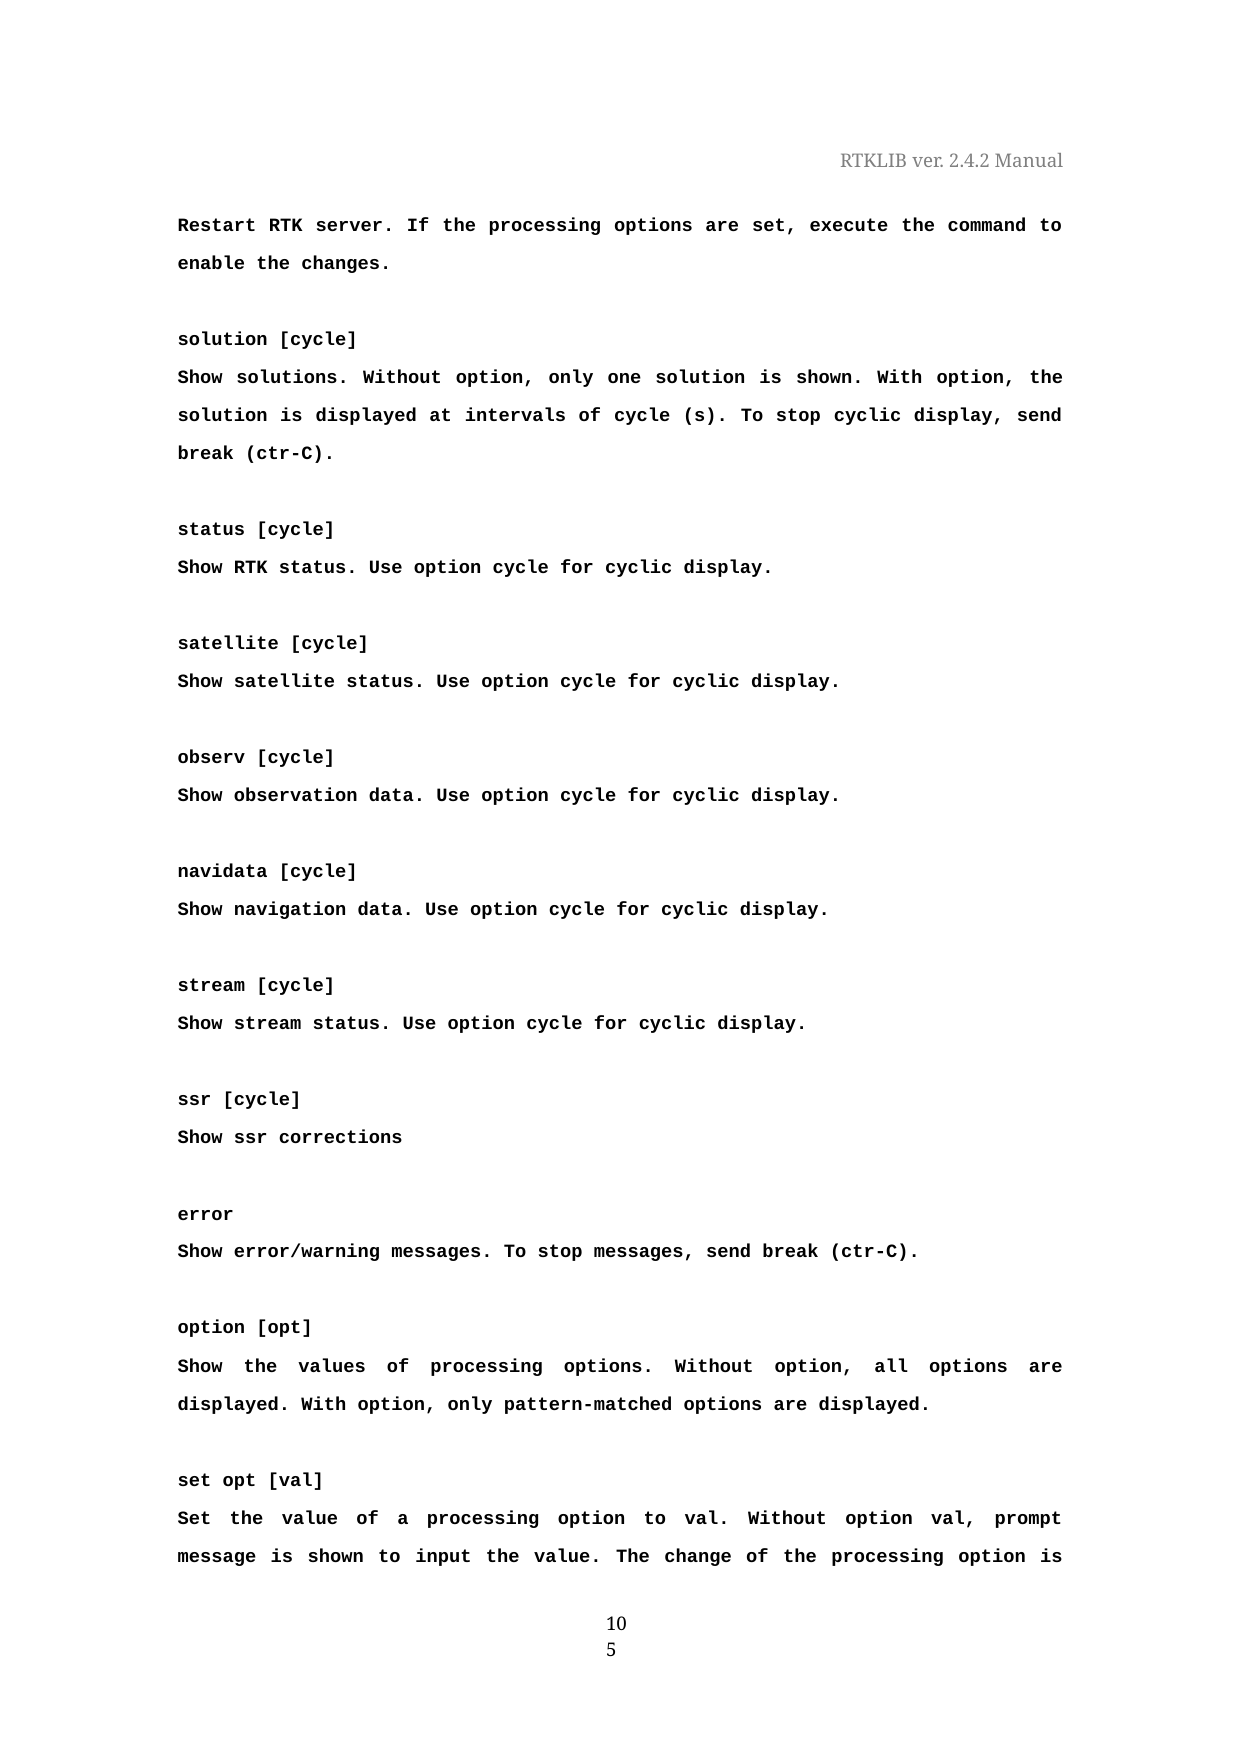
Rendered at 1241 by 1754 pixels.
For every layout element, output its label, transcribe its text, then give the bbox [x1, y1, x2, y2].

text Show navigation data. Use option cycle for cyclic display. [177, 892, 1063, 930]
text Show stream status. Use option cycle for cyclic display. [177, 1006, 1063, 1044]
text Show observation data. Use option cycle for cyclic display. [177, 778, 1063, 816]
text Show error/warning messages. To stop messages, send break (ctr-C). [177, 1234, 1063, 1272]
text Restart RTK server. If the processing options are set, execute the command to enable the changes. [177, 207, 1063, 283]
text Show the values of processing options. Without option, all options are displayed. With option, only pattern-matched options are displayed. [177, 1348, 1063, 1424]
text set opt [val] [177, 1462, 1063, 1500]
text option [opt] [177, 1310, 1063, 1348]
text Show ssr corrections [177, 1120, 1063, 1158]
text observ [cycle] [177, 740, 1063, 778]
text navidata [cycle] [177, 854, 1063, 892]
text status [cycle] [177, 512, 1063, 549]
text Show RTK status. Use option cycle for cyclic display. [177, 549, 1063, 588]
text Show satellite status. Use option cycle for cyclic display. [177, 664, 1063, 702]
text stream [cycle] [177, 968, 1063, 1006]
text solution [cycle] [177, 321, 1063, 359]
text satellite [cycle] [177, 626, 1063, 664]
text error [177, 1196, 1063, 1234]
text ssr [cycle] [177, 1082, 1063, 1120]
text Show solutions. Without option, only one solution is shown. With option, the solution is displayed at intervals of cycle (s). To stop cyclic display, send break (ctr-C). [177, 359, 1063, 473]
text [177, 1500, 1063, 1576]
